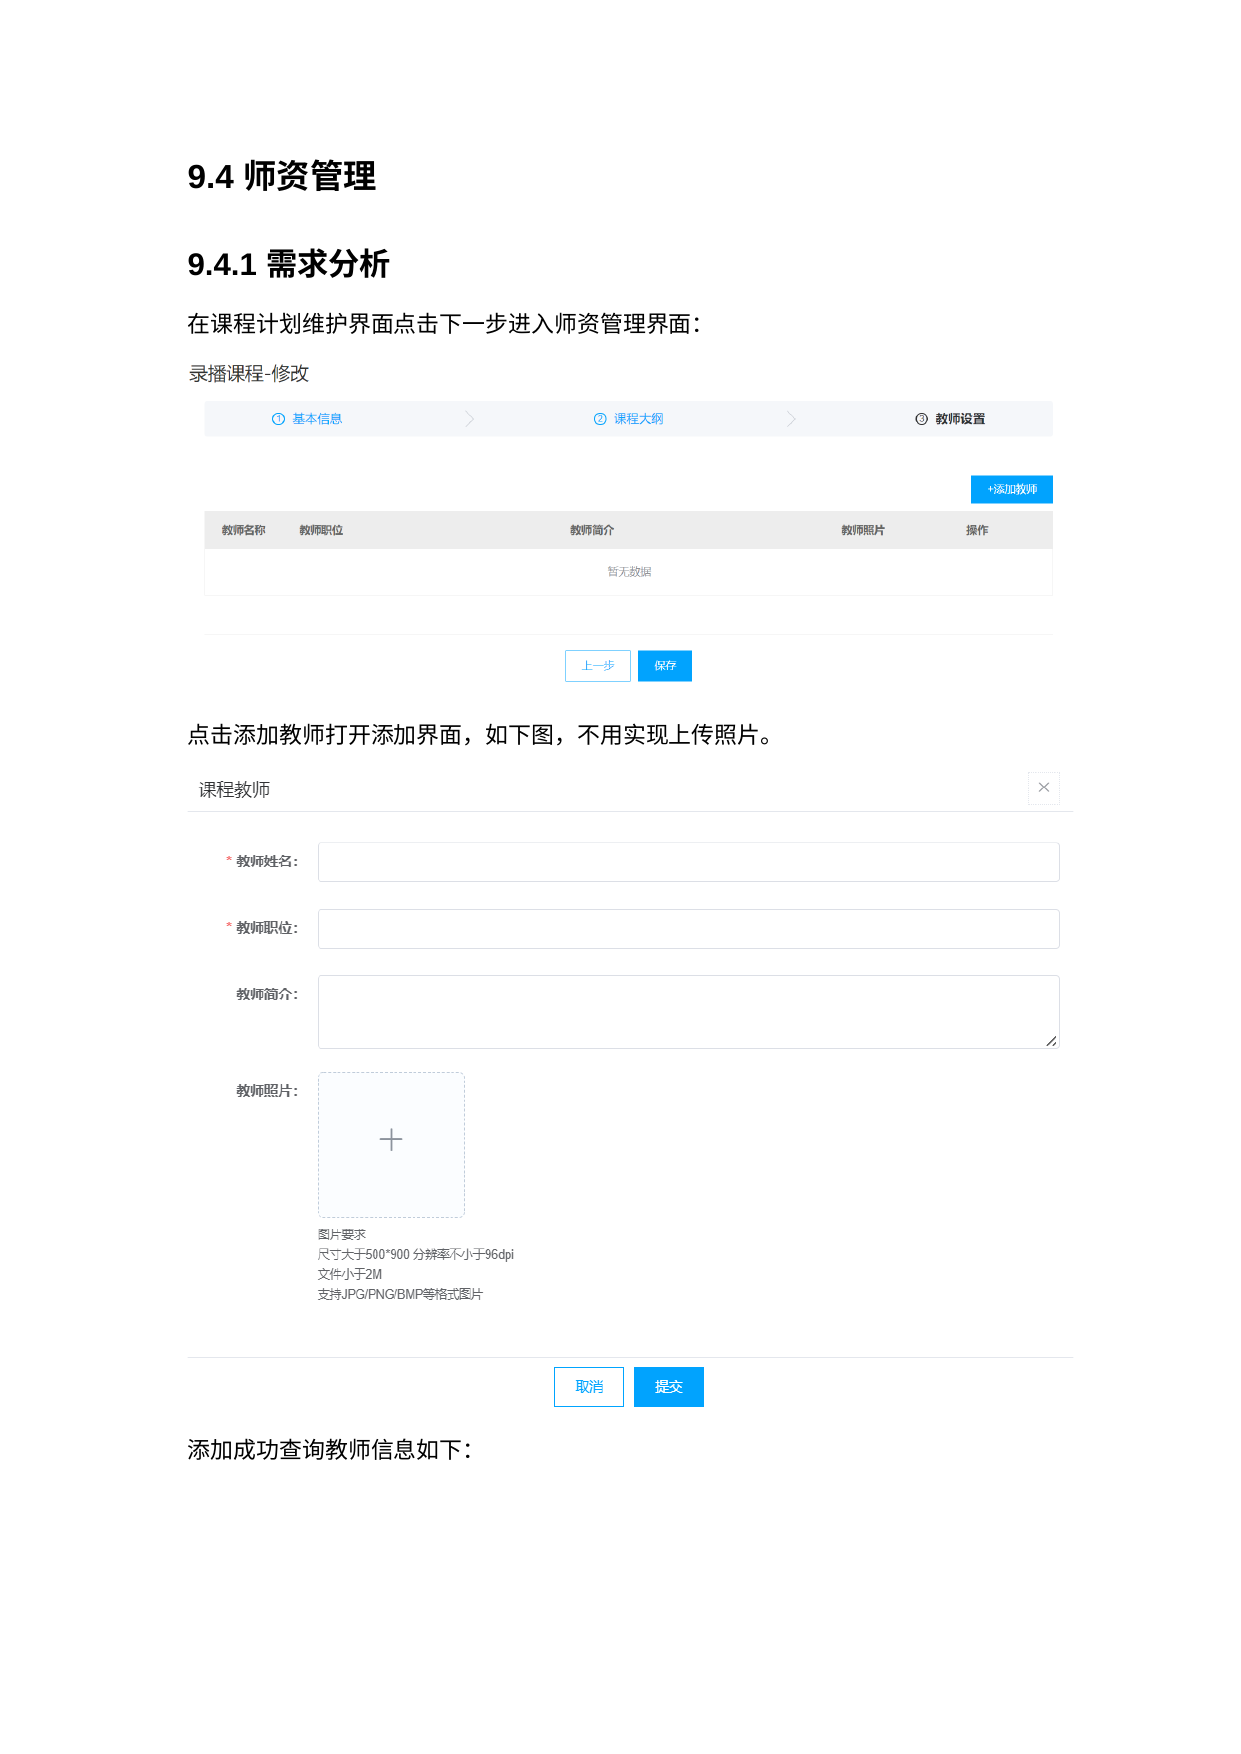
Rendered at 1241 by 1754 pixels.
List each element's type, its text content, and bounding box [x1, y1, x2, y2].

picture [187, 358, 1074, 699]
text 9.4 师资管理 [187, 150, 1053, 198]
text 在课程计划维护界面点击下一步进入师资管理界面： [187, 306, 1053, 339]
text 9.4.1 需求分析 [187, 239, 1053, 284]
picture [187, 769, 1074, 1414]
text 添加成功查询教师信息如下： [187, 1432, 1053, 1465]
text 点击添加教师打开添加界面，如下图，不用实现上传照片。 [187, 717, 1053, 750]
